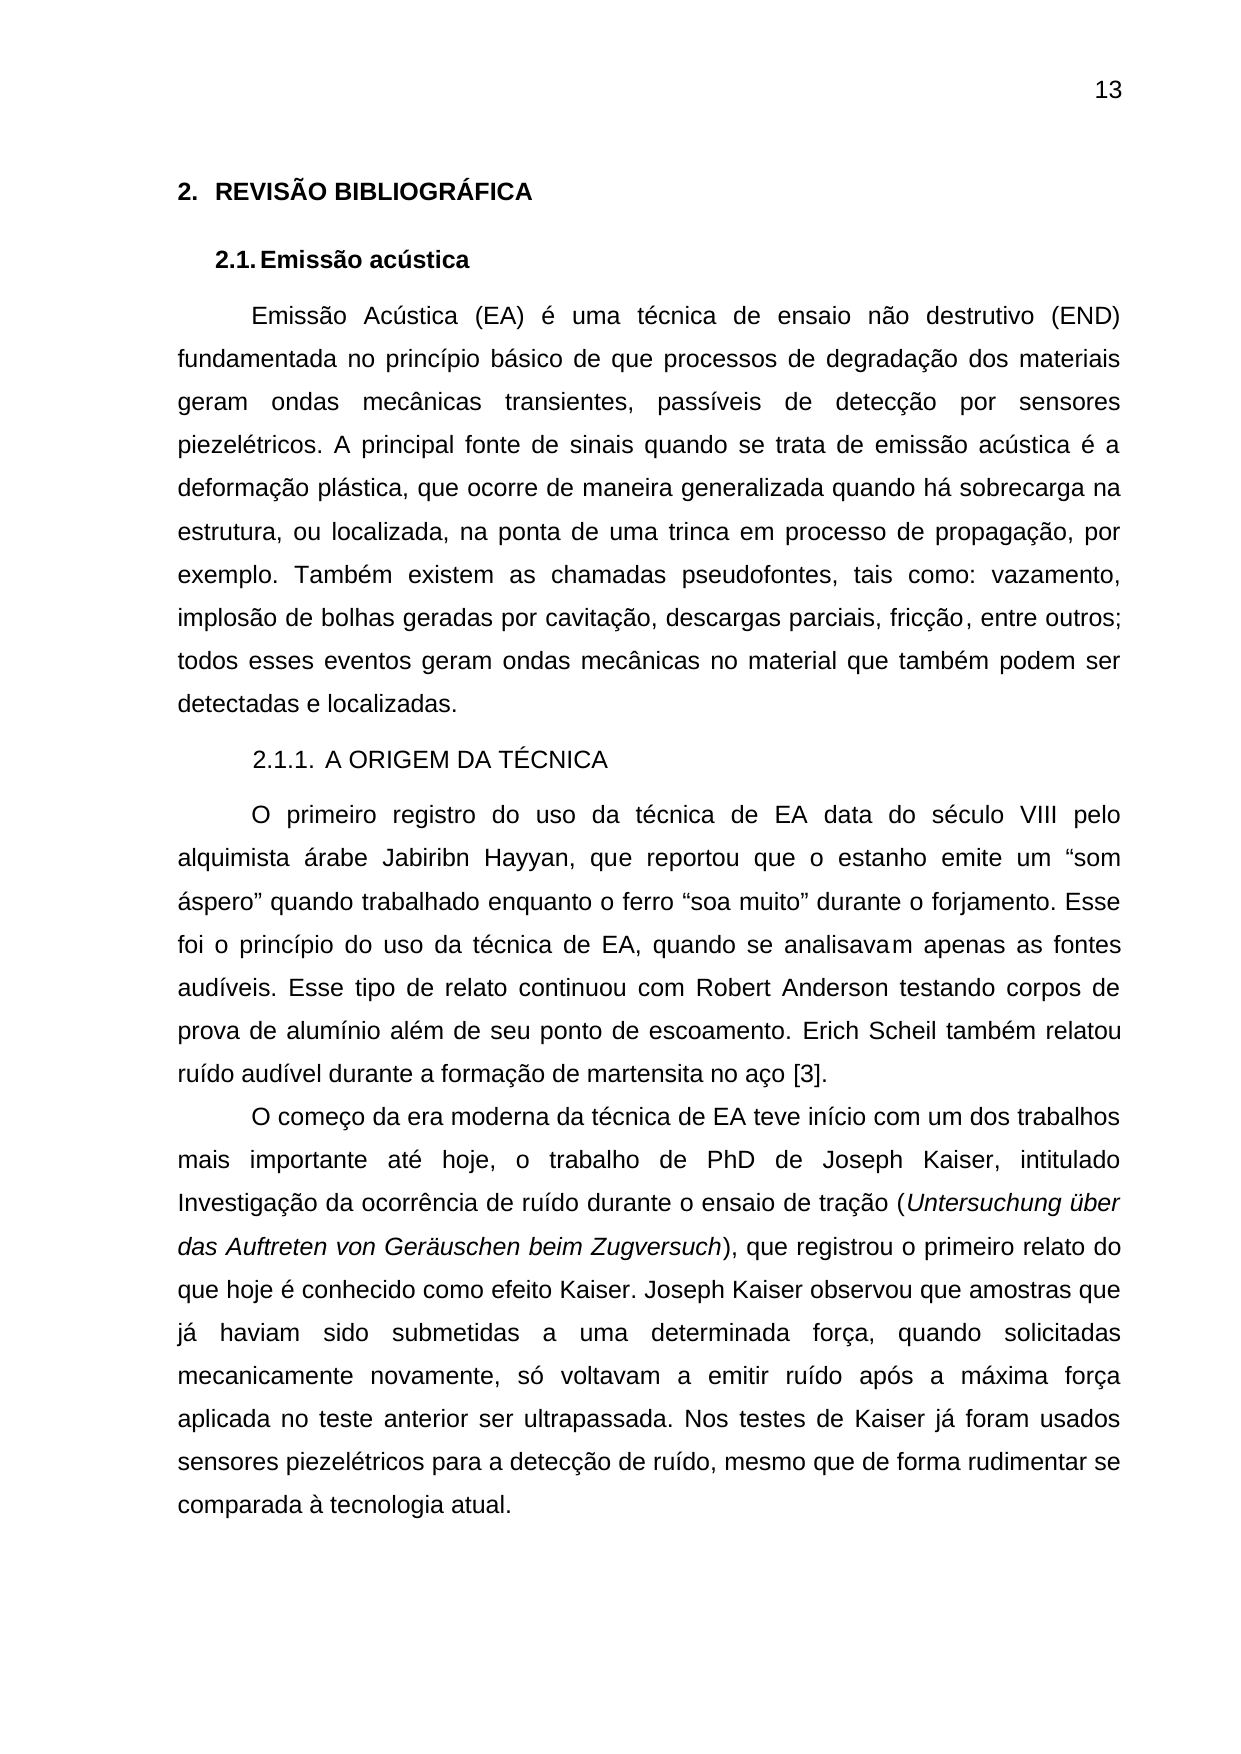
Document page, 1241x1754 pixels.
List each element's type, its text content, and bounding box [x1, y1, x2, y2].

subtitle Revisão bibliográfica [177, 177, 1122, 206]
subtitle Emissão acústica [215, 245, 1122, 274]
text O começo da era moderna da técnica de EA teve início com um dos trabalhos mais importante até hoje, o trabalho de PhD de Joseph Kaiser, intitulado Investigação da ocorrência de ruído durante o ensaio de tração (Untersuchung über das Auftreten von Geräuschen beim Zugversuch), que registrou o primeiro relato do que hoje é conhecido como efeito Kaiser. Joseph Kaiser observou que amostras que já haviam sido submetidas a uma determinada força, quando solicitadas mecanicamente novamente, só voltavam a emitir ruído após a máxima força aplicada no teste anterior ser ultrapassada. Nos testes de Kaiser já foram usados sensores piezelétricos para a detecção de ruído, mesmo que de forma rudimentar se comparada à tecnologia atual. [177, 1102, 1122, 1519]
text Emissão Acústica (EA) é uma técnica de ensaio não destrutivo (END) fundamentada no princípio básico de que processos de degradação dos materiais geram ondas mecânicas transientes, passíveis de detecção por sensores piezelétricos. A principal fonte de sinais quando se trata de emissão acústica é a deformação plástica, que ocorre de maneira generalizada quando há sobrecarga na estrutura, ou localizada, na ponta de uma trinca em processo de propagação, por exemplo. Também existem as chamadas pseudofontes, tais como: vazamento, implosão de bolhas geradas por cavitação, descargas parciais, fricção, entre outros; todos esses eventos geram ondas mecânicas no material que também podem ser detectadas e localizadas. [177, 301, 1122, 718]
text O primeiro registro do uso da técnica de EA data do século VIII pelo alquimista árabe Jabiribn Hayyan, que reportou que o estanho emite um “som áspero” quando trabalhado enquanto o ferro “soa muito” durante o forjamento. Esse foi o princípio do uso da técnica de EA, quando se analisavam apenas as fontes audíveis. Esse tipo de relato continuou com Robert Anderson testando corpos de prova de alumínio além de seu ponto de escoamento. Erich Scheil também relatou ruído audível durante a formação de martensita no aço . [177, 800, 1122, 1088]
subtitle A origem da técnica [252, 745, 1122, 773]
